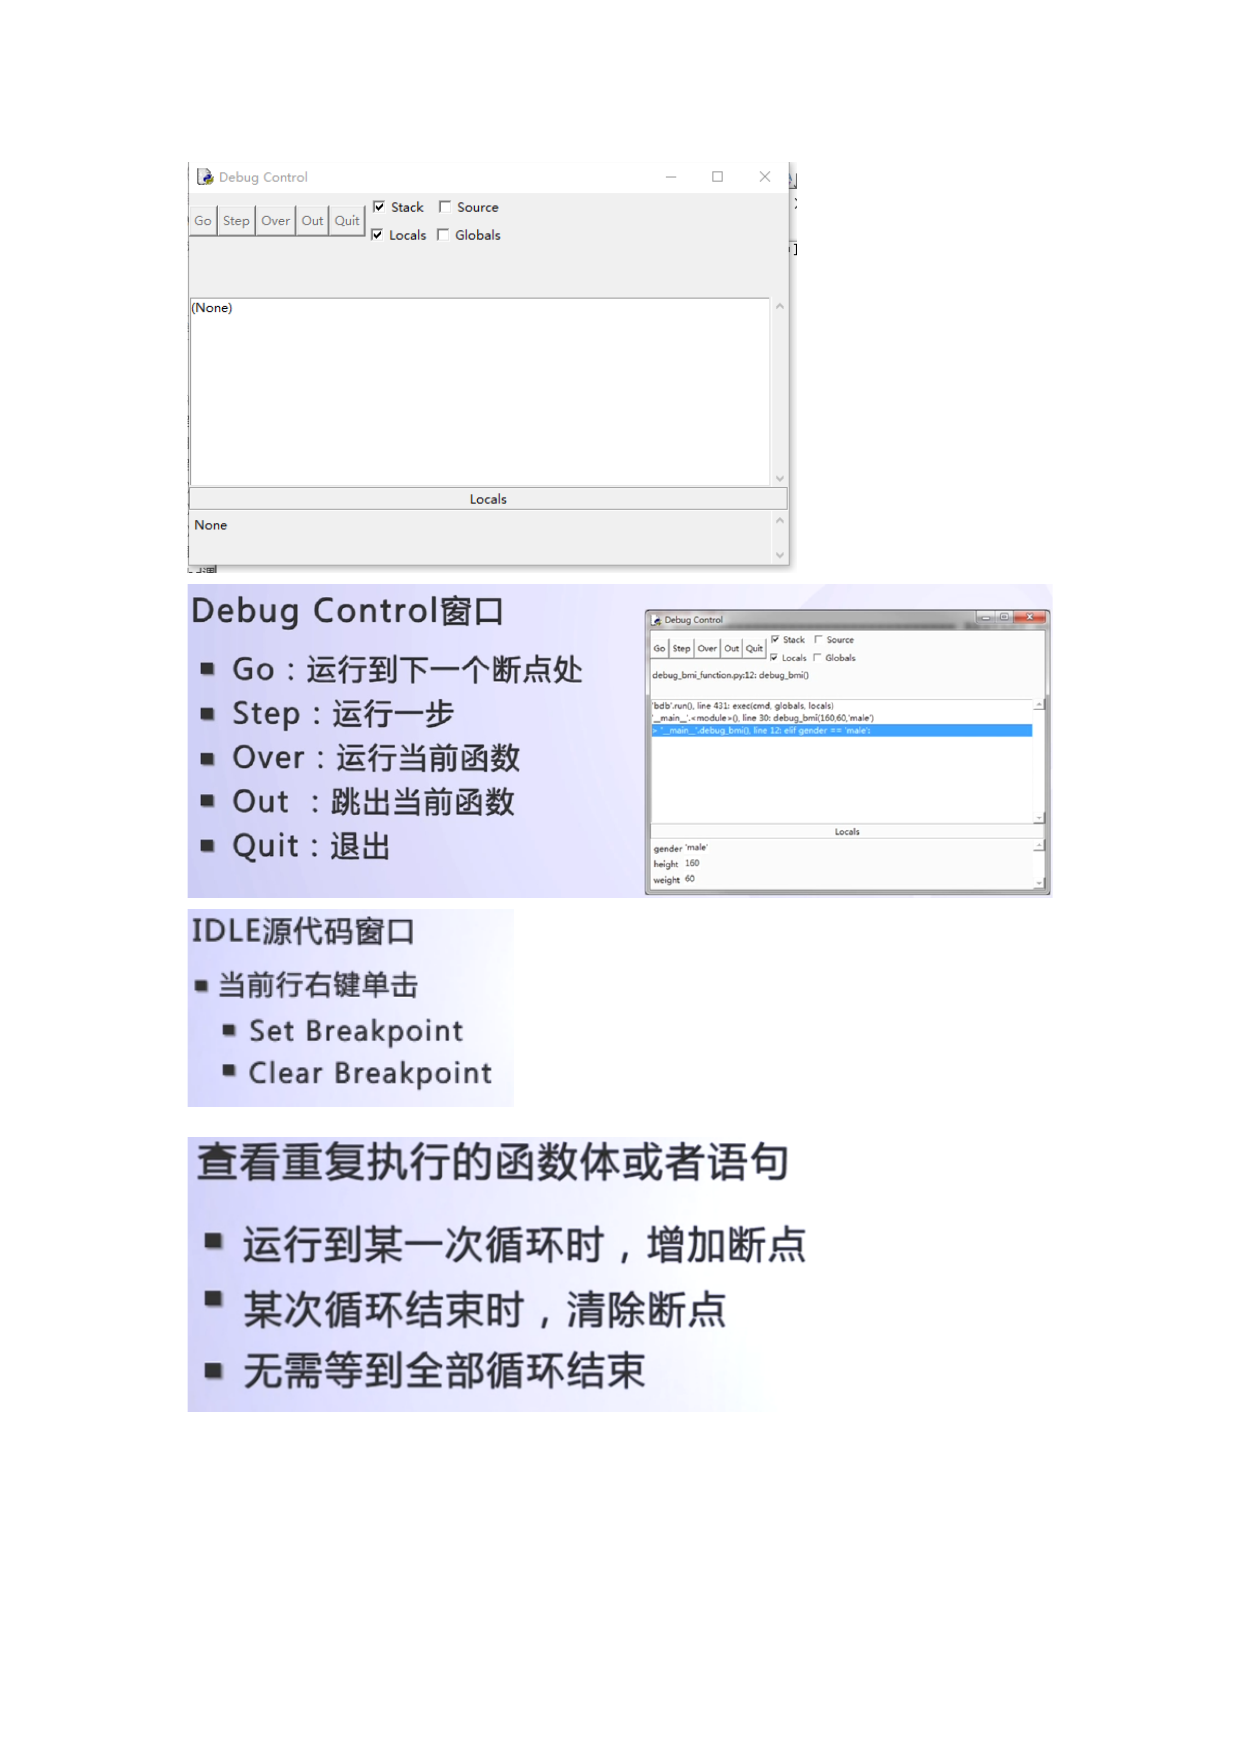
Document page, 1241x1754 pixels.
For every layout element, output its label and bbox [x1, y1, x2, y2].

picture [187, 1137, 814, 1412]
picture [187, 584, 1053, 898]
picture [187, 909, 514, 1107]
picture [187, 162, 797, 573]
